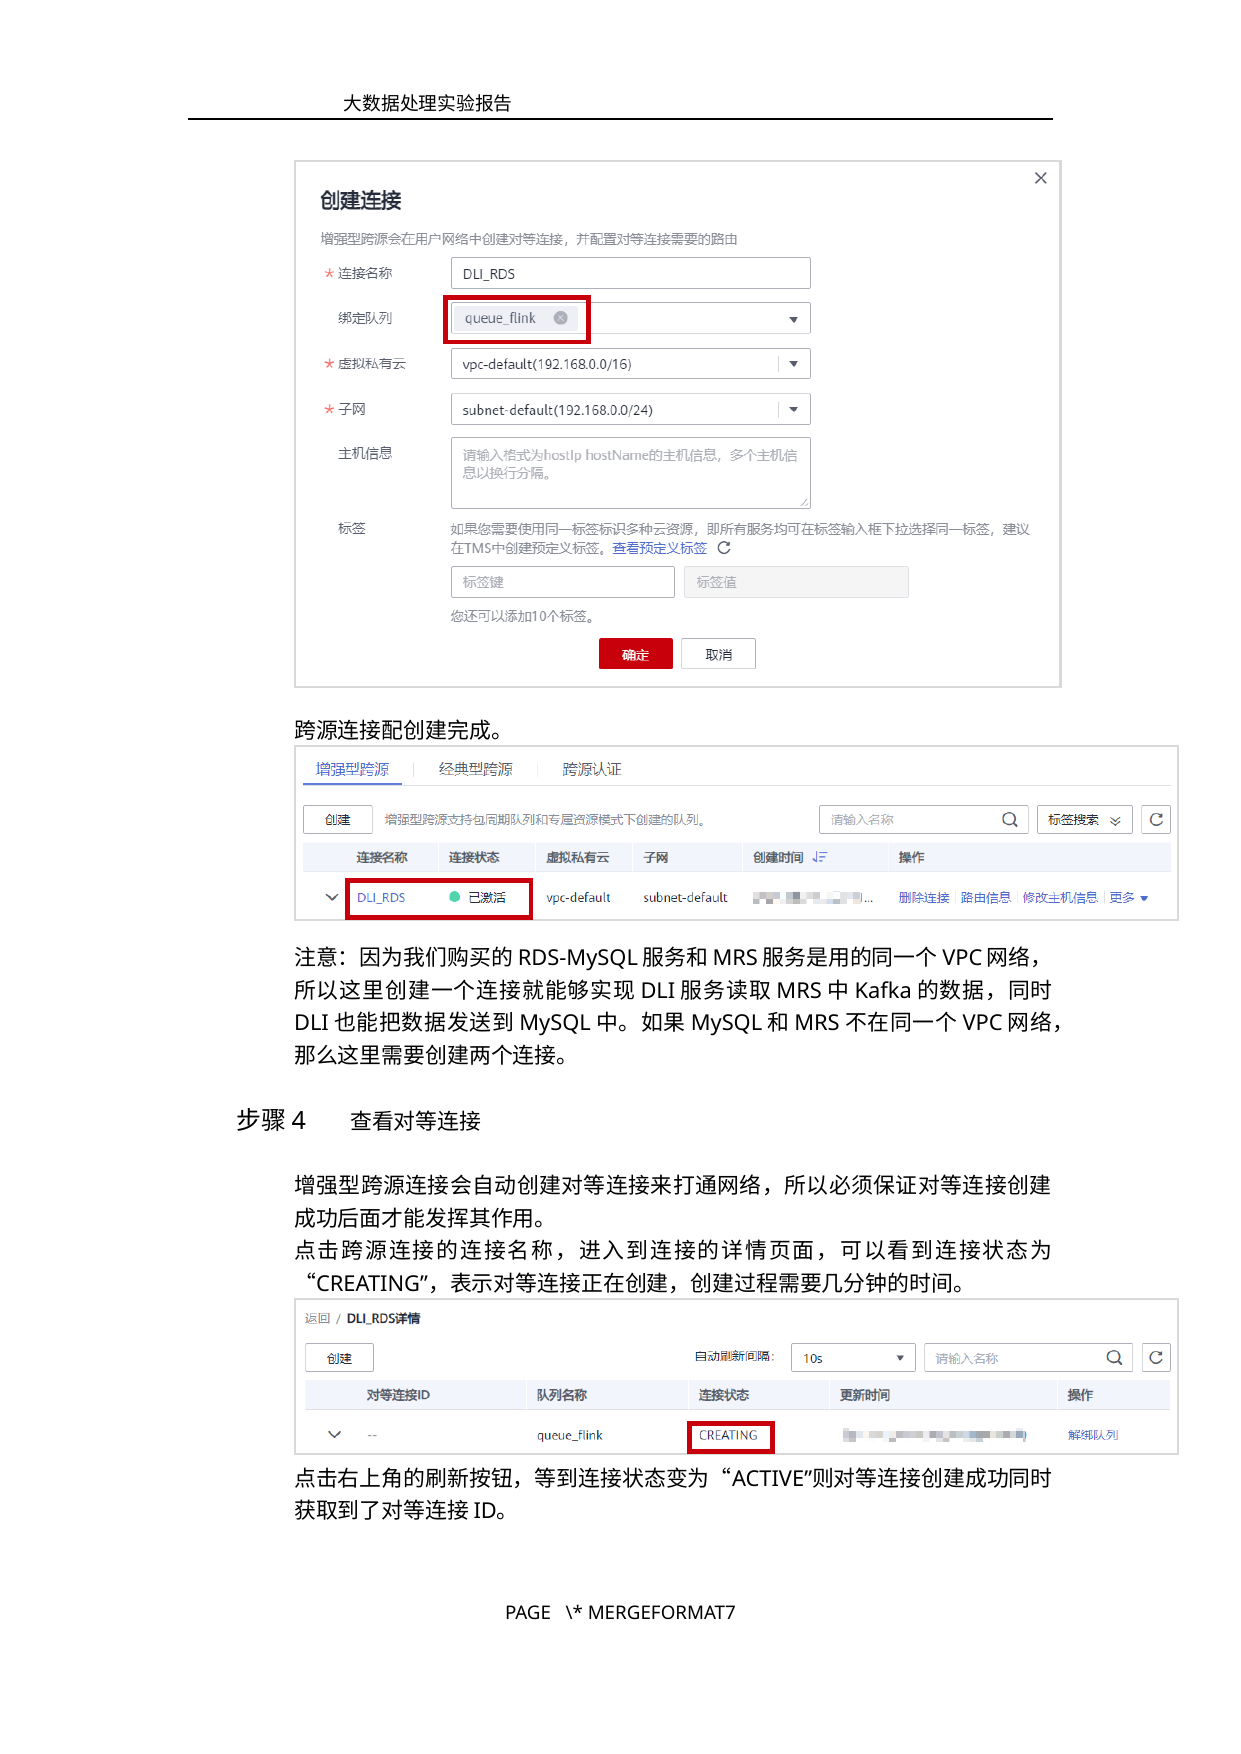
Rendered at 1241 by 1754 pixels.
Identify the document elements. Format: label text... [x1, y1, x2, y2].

text 点击跨源连接的连接名称，进入到连接的详情页面，可以看到连接状态为“CREATING”，表示对等连接正在创建，创建过程需要几分钟的时间。 [294, 1233, 1053, 1298]
picture [692, 1426, 770, 1449]
text 点击右上角的刷新按钮，等到连接状态变为“ACTIVE”则对等连接创建成功同时获取到了对等连接ID。 [294, 1461, 1053, 1526]
picture [296, 747, 1177, 919]
picture [296, 162, 1059, 686]
text 注意：因为我们购买的RDS-MySQL服务和MRS服务是用的同一个VPC网络，所以这里创建一个连接就能够实现DLI服务读取MRS中Kafka的数据，同时DLI也能把数据发送到MySQL中。如果MySQL和MRS不在同一个VPC网络，那么这里需要创建两个连接。 [294, 940, 1053, 1070]
text 跨源连接配创建完成。 [294, 712, 1053, 745]
picture [350, 883, 529, 915]
picture [296, 1300, 1177, 1453]
text 查看对等连接 [306, 1086, 1053, 1151]
text 增强型跨源连接会自动创建对等连接来打通网络，所以必须保证对等连接创建成功后面才能发挥其作用。 [294, 1168, 1053, 1233]
